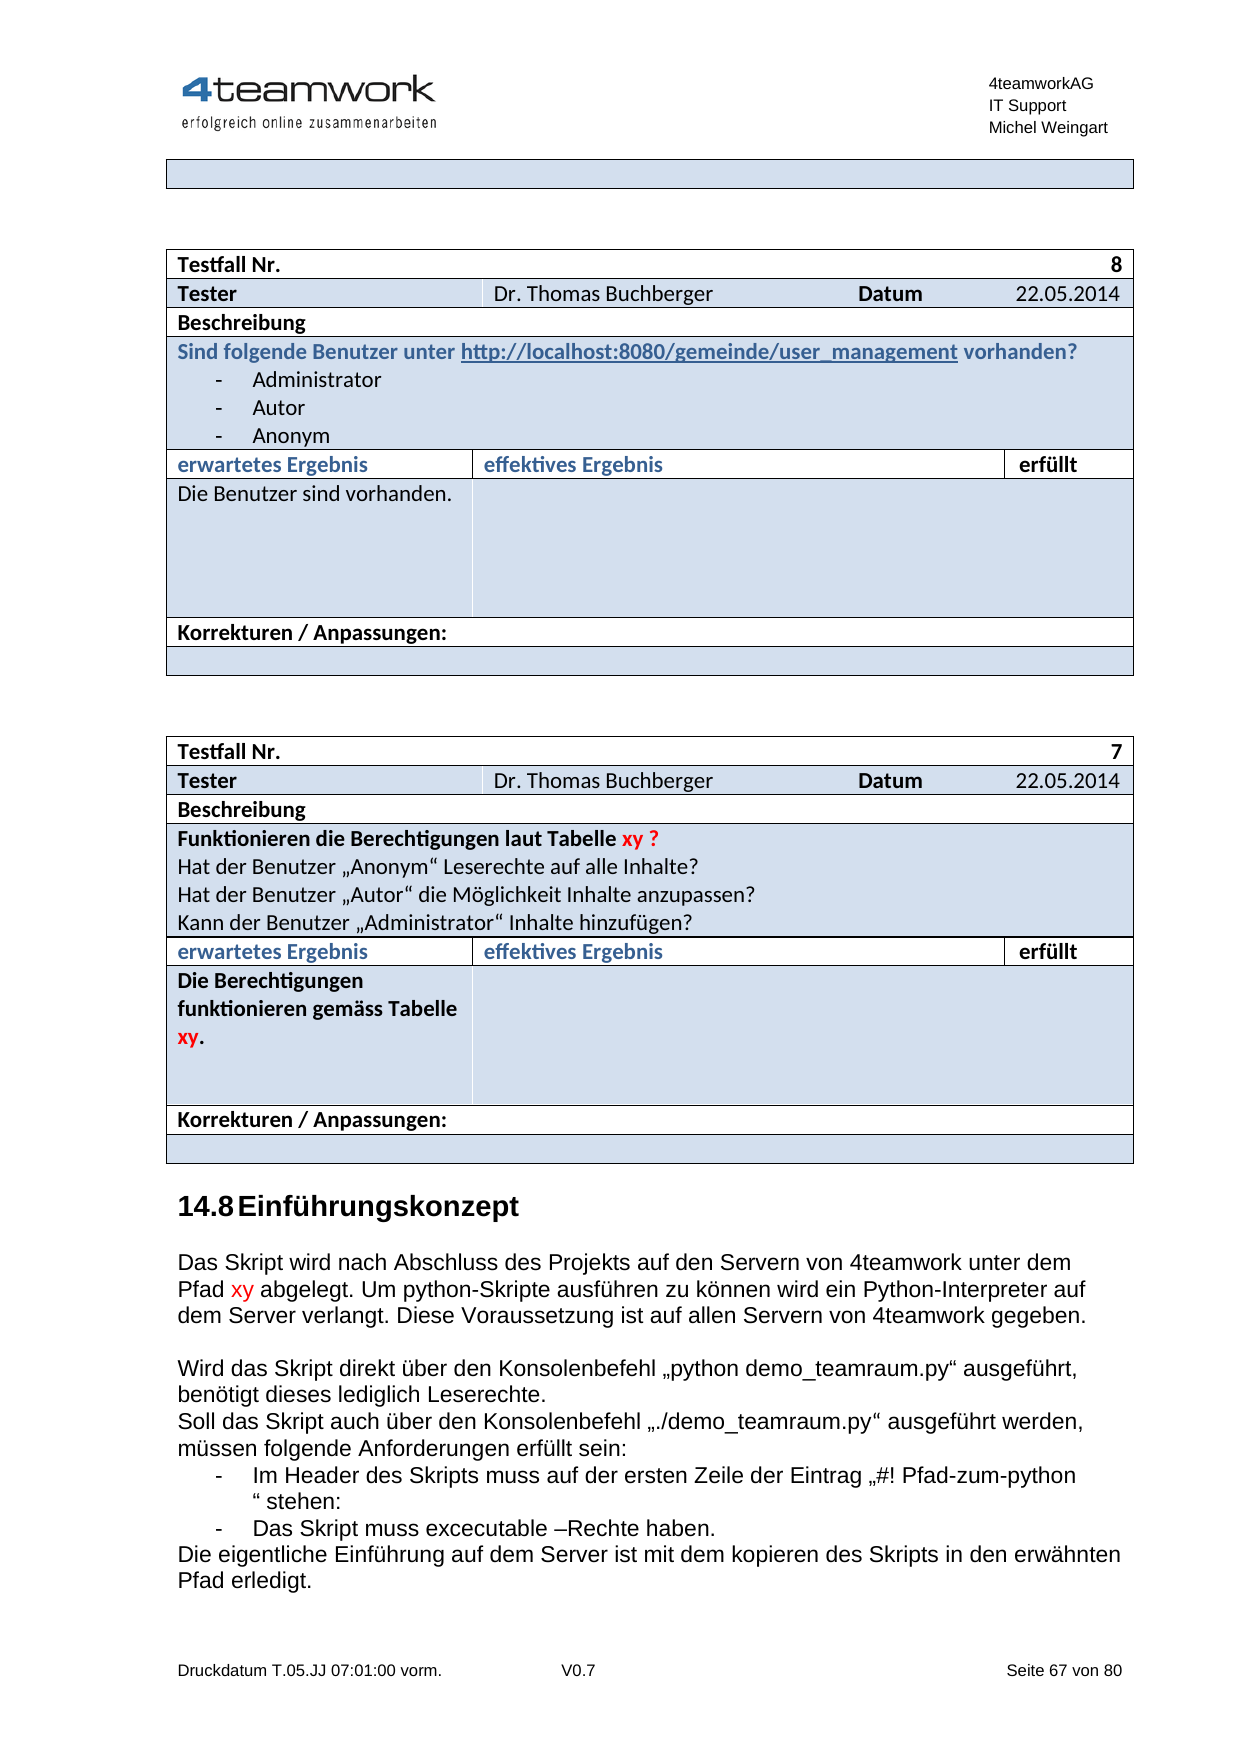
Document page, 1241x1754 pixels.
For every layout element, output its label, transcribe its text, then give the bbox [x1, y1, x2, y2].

table_cell Tester [167, 766, 482, 794]
table_cell Korrekturen / Anpassungen: [167, 618, 1133, 646]
table_cell Die Berechtigungen funktionieren gemäss Tabelle xy. [167, 966, 472, 1104]
table_cell erfüllt [1005, 938, 1133, 965]
table_cell effektives Ergebnis [473, 450, 1004, 478]
table_cell [1004, 966, 1133, 1104]
table_cell 22.05.2014 [1004, 766, 1133, 794]
table_header 7 [1004, 737, 1133, 765]
table_cell Sind folgende Benutzer unter http://localhost:8080/gemeinde/user_management vorhanden? Administrator Autor Anonym [167, 337, 1133, 449]
list Im Header des Skripts muss auf der ersten Zeile der Eintrag „#! Pfad-zum-python [215, 1462, 1122, 1488]
table_cell Funktionieren die Berechtigungen laut Tabelle xy ? Hat der Benutzer „Anonym“ Leserechte auf alle Inhalte? Hat der Benutzer „Autor“ die Möglichkeit Inhalte anzupassen? Kann der Benutzer „Administrator“ Inhalte hinzufügen? [167, 824, 1133, 936]
table_cell [167, 647, 1133, 675]
text Die eigentliche Einführung auf dem Server ist mit dem kopieren des Skripts in den erwähnten Pfad erledigt. [177, 1541, 1122, 1593]
table_cell Dr. Thomas Buchberger [483, 279, 847, 307]
table_header 8 [1004, 250, 1133, 278]
text “ stehen: [252, 1488, 1122, 1514]
table_header Testfall Nr. [167, 250, 1004, 278]
table_cell Datum [847, 279, 1004, 307]
table_cell [473, 479, 1004, 617]
text Soll das Skript auch über den Konsolenbefehl „./demo_teamraum.py“ ausgeführt werden, müssen folgende Anforderungen erfüllt sein: [177, 1407, 1122, 1462]
subtitle Einführungskonzept [177, 1189, 1122, 1222]
table_cell [167, 1135, 1133, 1163]
table_cell Datum [847, 766, 1004, 794]
table_cell Beschreibung [167, 308, 1133, 336]
table_cell erfüllt [1005, 450, 1133, 478]
table_cell Korrekturen / Anpassungen: [167, 1106, 1133, 1133]
table_header Testfall Nr. [167, 737, 1004, 765]
table_cell effektives Ergebnis [473, 938, 1004, 965]
list Das Skript muss excecutable –Rechte haben. [215, 1514, 1122, 1541]
table_cell [473, 966, 1004, 1104]
table_cell [167, 160, 1133, 188]
text Wird das Skript direkt über den Konsolenbefehl „python demo_teamraum.py“ ausgeführt, benötigt dieses lediglich Leserechte. [177, 1355, 1122, 1407]
table_cell Dr. Thomas Buchberger [483, 766, 847, 794]
table_cell erwartetes Ergebnis [167, 938, 472, 965]
text Das Skript wird nach Abschluss des Projekts auf den Servern von 4teamwork unter dem Pfad xy abgelegt. Um python-Skripte ausführen zu können wird ein Python-Interpreter auf dem Server verlangt. Diese Voraussetzung ist auf allen Servern von 4teamwork gegeben. [177, 1249, 1122, 1328]
table_cell Die Benutzer sind vorhanden. [167, 479, 472, 617]
table_cell Beschreibung [167, 795, 1133, 823]
table_cell Tester [167, 279, 482, 307]
table_cell [1004, 479, 1133, 617]
table_cell 22.05.2014 [1004, 279, 1133, 307]
picture [177, 69, 440, 134]
table_cell erwartetes Ergebnis [167, 450, 472, 478]
